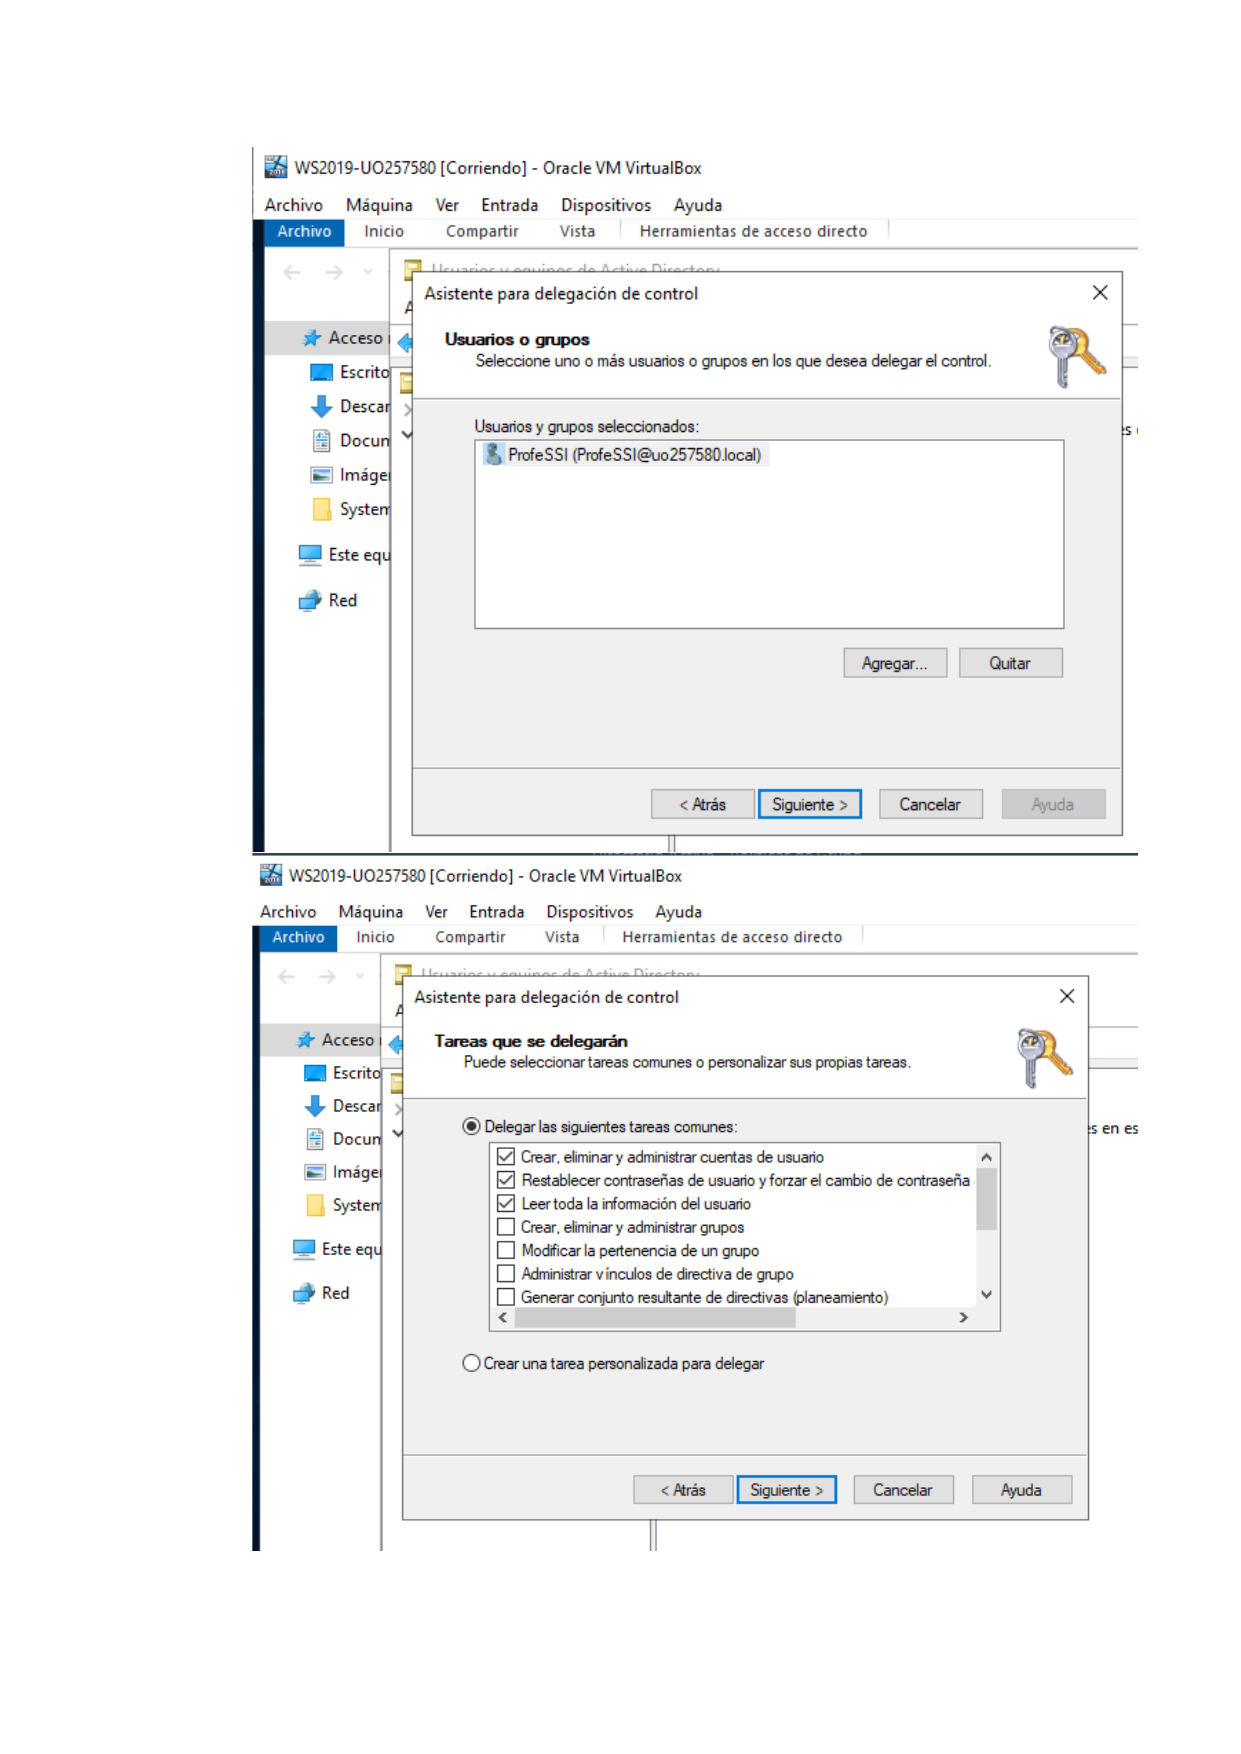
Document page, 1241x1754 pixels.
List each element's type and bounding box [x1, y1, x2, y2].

picture [252, 147, 1138, 852]
picture [252, 853, 1138, 1551]
